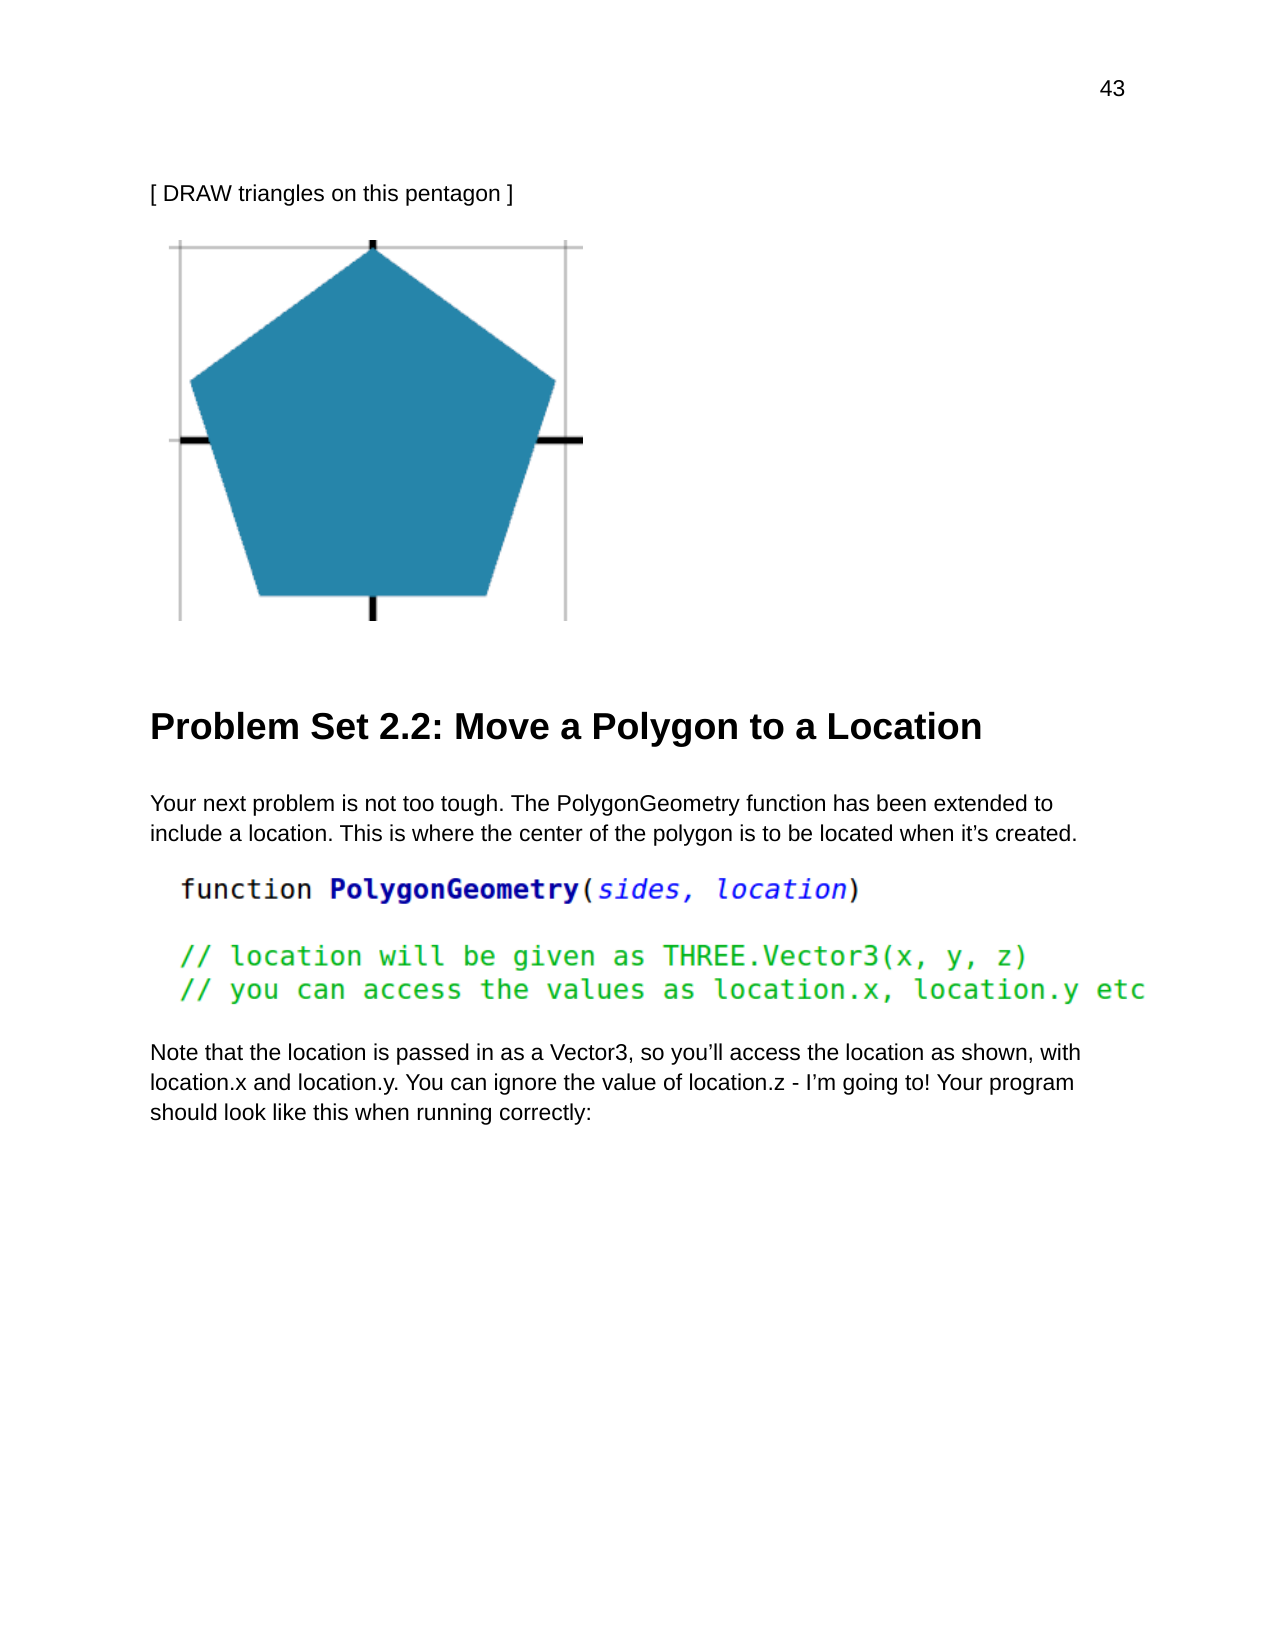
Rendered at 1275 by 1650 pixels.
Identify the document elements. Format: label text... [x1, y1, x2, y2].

text [ DRAW triangles on this pentagon ] [150, 180, 1125, 207]
picture [168, 850, 1177, 1035]
text Note that the location is passed in as a Vector3, so you’ll access the location as shown, with location.x and location.y. You can ignore the value of location.z - I’m going to! Your program should look like this when running correctly: [150, 1039, 1125, 1126]
subtitle Problem Set 2.2: Move a Polygon to a Location [150, 704, 1125, 747]
text Your next problem is not too tough. The PolygonGeometry function has been extended to include a location. This is where the center of the polygon is to be located when it’s created. [150, 790, 1125, 847]
picture [168, 240, 583, 621]
